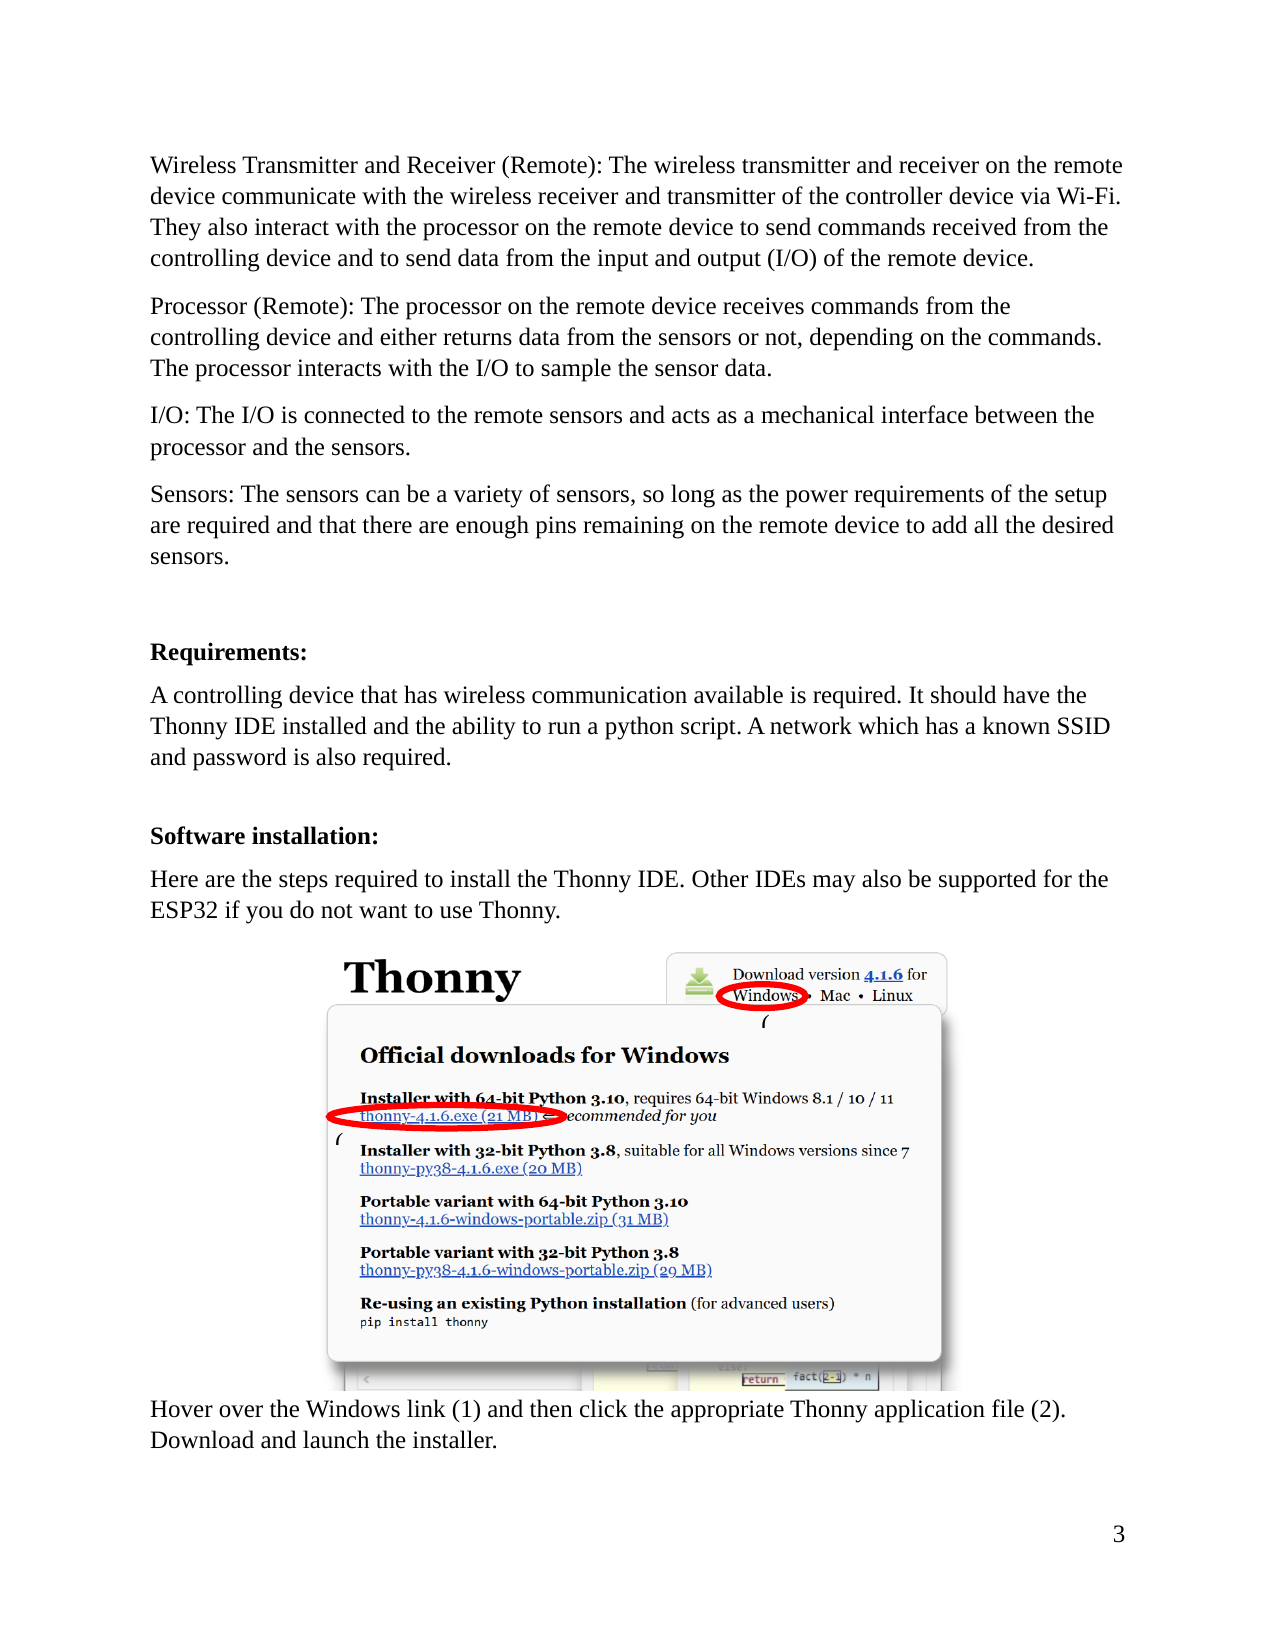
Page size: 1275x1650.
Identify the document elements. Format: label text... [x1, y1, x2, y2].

text Here are the steps required to install the Thonny IDE. Other IDEs may also be supported for the ESP32 if you do not want to use Thonny. [150, 864, 1125, 924]
text Download and launch the installer. [150, 1425, 1125, 1454]
text Software installation: [150, 821, 1125, 849]
picture [290, 925, 985, 1391]
text I/O: The I/O is connected to the remote sensors and acts as a mechanical interface between the processor and the sensors. [150, 401, 1125, 460]
text Requirements: [150, 637, 1125, 666]
text Hover over the Windows link (1) and then click the appropriate Thonny application file (2). [150, 1394, 1125, 1423]
text Wireless Transmitter and Receiver (Remote): The wireless transmitter and receiver on the remote device communicate with the wireless receiver and transmitter of the controller device via Wi-Fi. They also interact with the processor on the remote device to send commands received from the controlling device and to send data from the input and output (I/O) of the remote device. [150, 150, 1125, 272]
text A controlling device that has wireless communication available is required. It should have the Thonny IDE installed and the ability to run a python script. A network which has a known SSID and password is also required. [150, 680, 1125, 771]
text Sensors: The sensors can be a variety of sensors, so long as the power requirements of the setup are required and that there are enough pins remaining on the remote device to add all the desired sensors. [150, 479, 1125, 570]
text Processor (Remote): The processor on the remote device receives commands from the controlling device and either returns data from the sensors or not, depending on the commands. The processor interacts with the I/O to sample the sensor data. [150, 291, 1125, 382]
